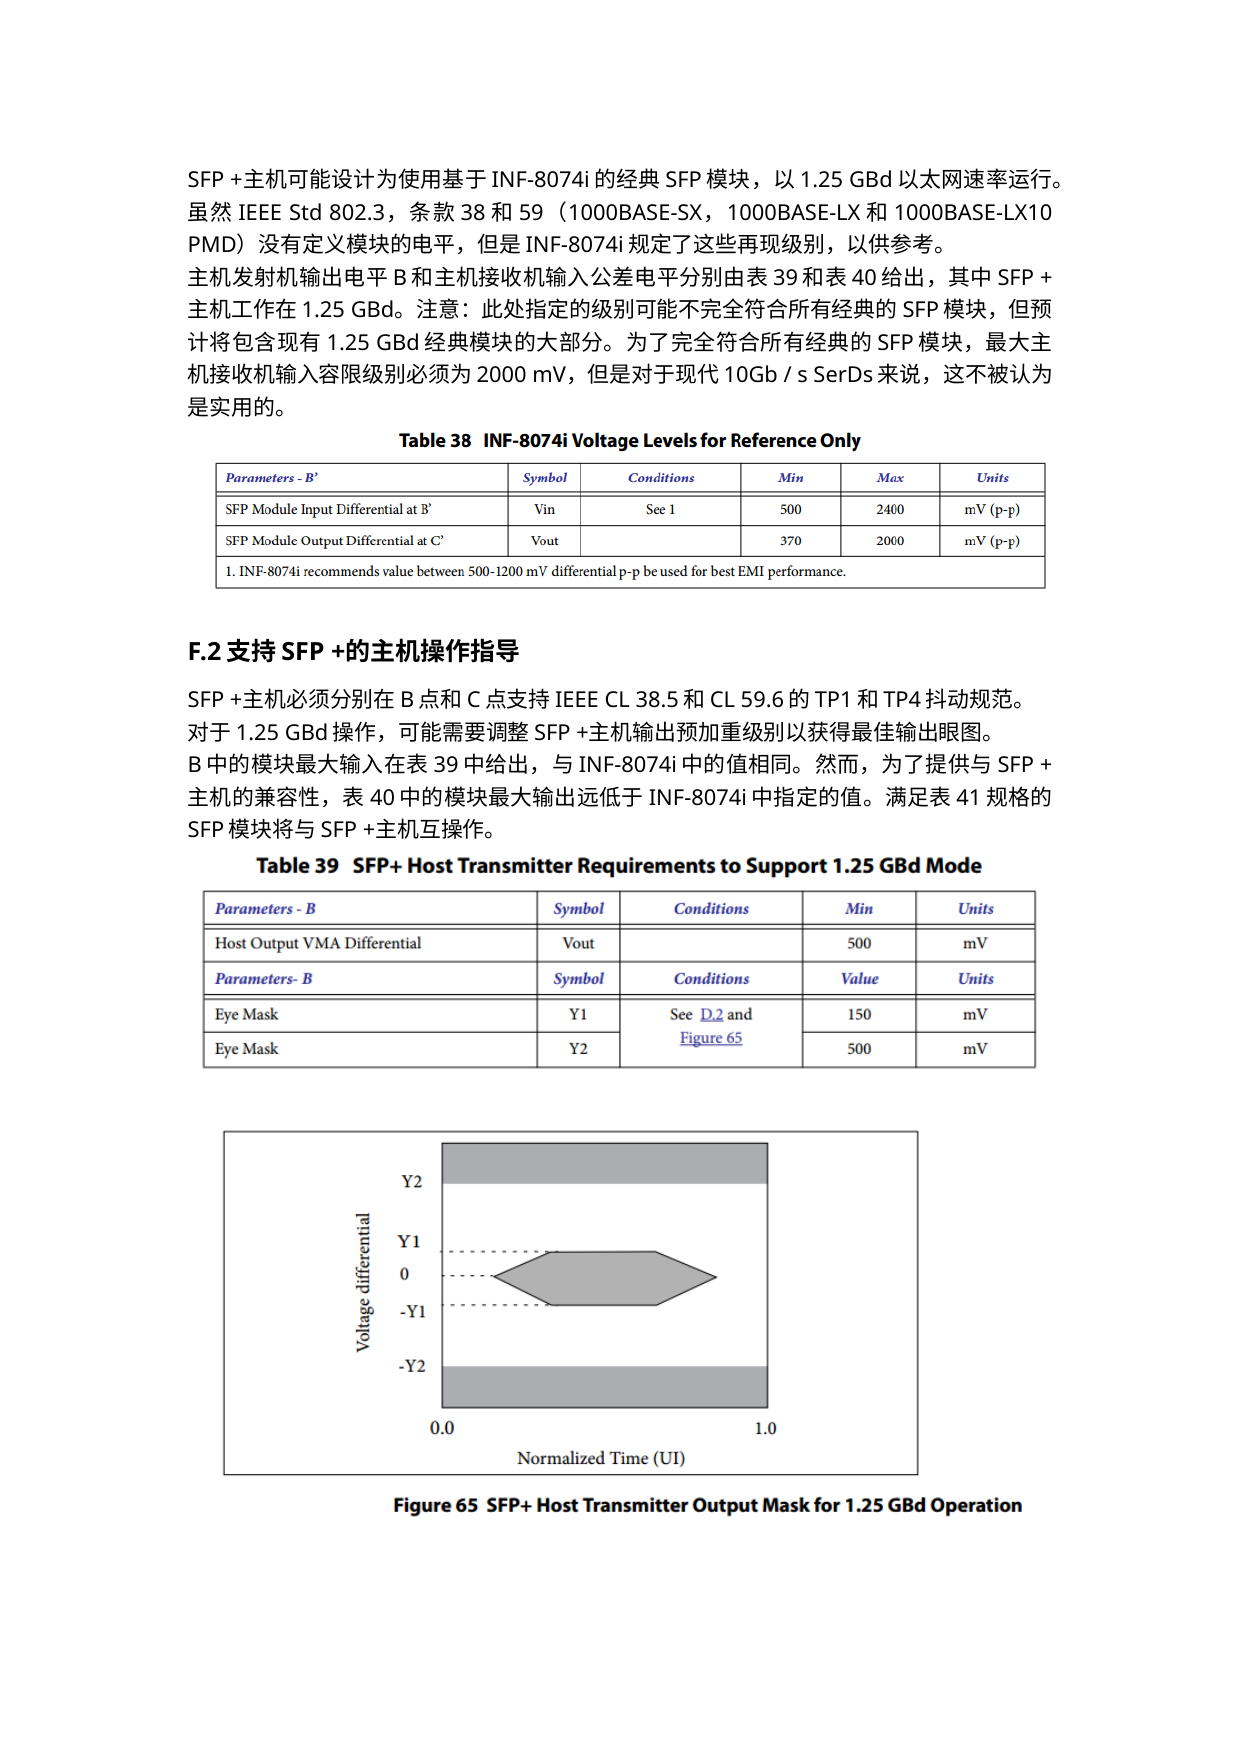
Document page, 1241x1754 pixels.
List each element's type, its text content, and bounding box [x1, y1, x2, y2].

list B中的模块最大输入在表39中给出，与INF-8074i中的值相同。然而，为了提供与SFP +主机的兼容性，表40中的模块最大输出远低于INF-8074i中指定的值。满足表41规格的SFP模块将与SFP +主机互操作。 [187, 747, 1053, 844]
list SFP +主机必须分别在B点和C点支持IEEE CL 38.5和CL 59.6的TP1和TP4抖动规范。 [187, 682, 1053, 714]
list SFP +主机可能设计为使用基于INF-8074i的经典SFP模块，以1.25 GBd以太网速率运行。虽然IEEE Std 802.3，条款38和59（1000BASE-SX，1000BASE-LX和1000BASE-LX10 PMD）没有定义模块的电平，但是INF-8074i规定了这些再现级别，以供参考。 [187, 162, 1053, 259]
list F.2支持SFP +的主机操作指导 [187, 600, 1053, 682]
list 对于1.25 GBd操作，可能需要调整SFP +主机输出预加重级别以获得最佳输出眼图。 [187, 714, 1053, 747]
picture [187, 844, 1053, 1533]
list 主机发射机输出电平B和主机接收机输入公差电平分别由表39和表40给出，其中SFP +主机工作在1.25 GBd。注意：此处指定的级别可能不完全符合所有经典的SFP模块，但预计将包含现有1.25 GBd经典模块的大部分。为了完全符合所有经典的SFP模块，最大主机接收机输入容限级别必须为2000 mV，但是对于现代10Gb / s SerDs来说，这不被认为是实用的。 [187, 259, 1053, 422]
picture [187, 422, 1053, 600]
